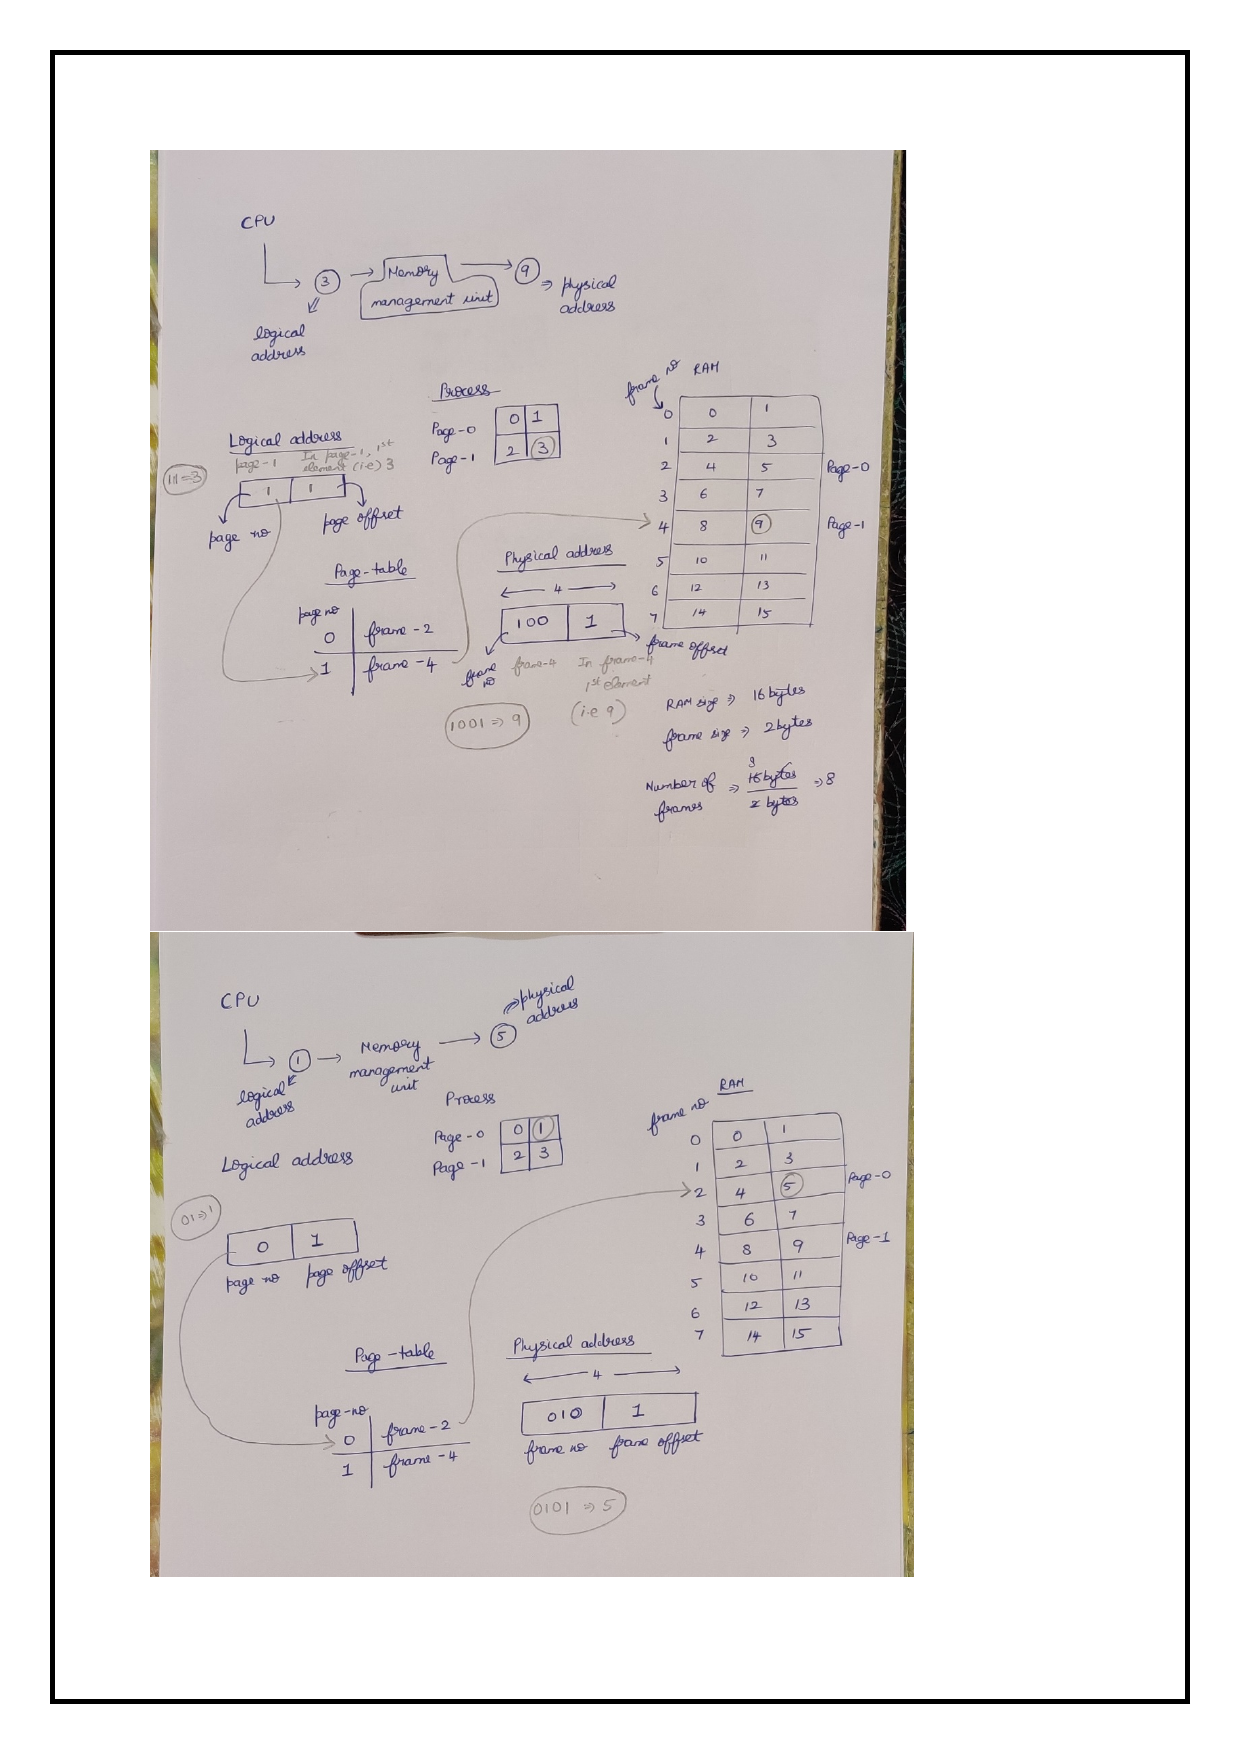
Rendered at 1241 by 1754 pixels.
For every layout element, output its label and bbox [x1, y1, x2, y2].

picture [150, 150, 907, 931]
picture [150, 932, 914, 1577]
